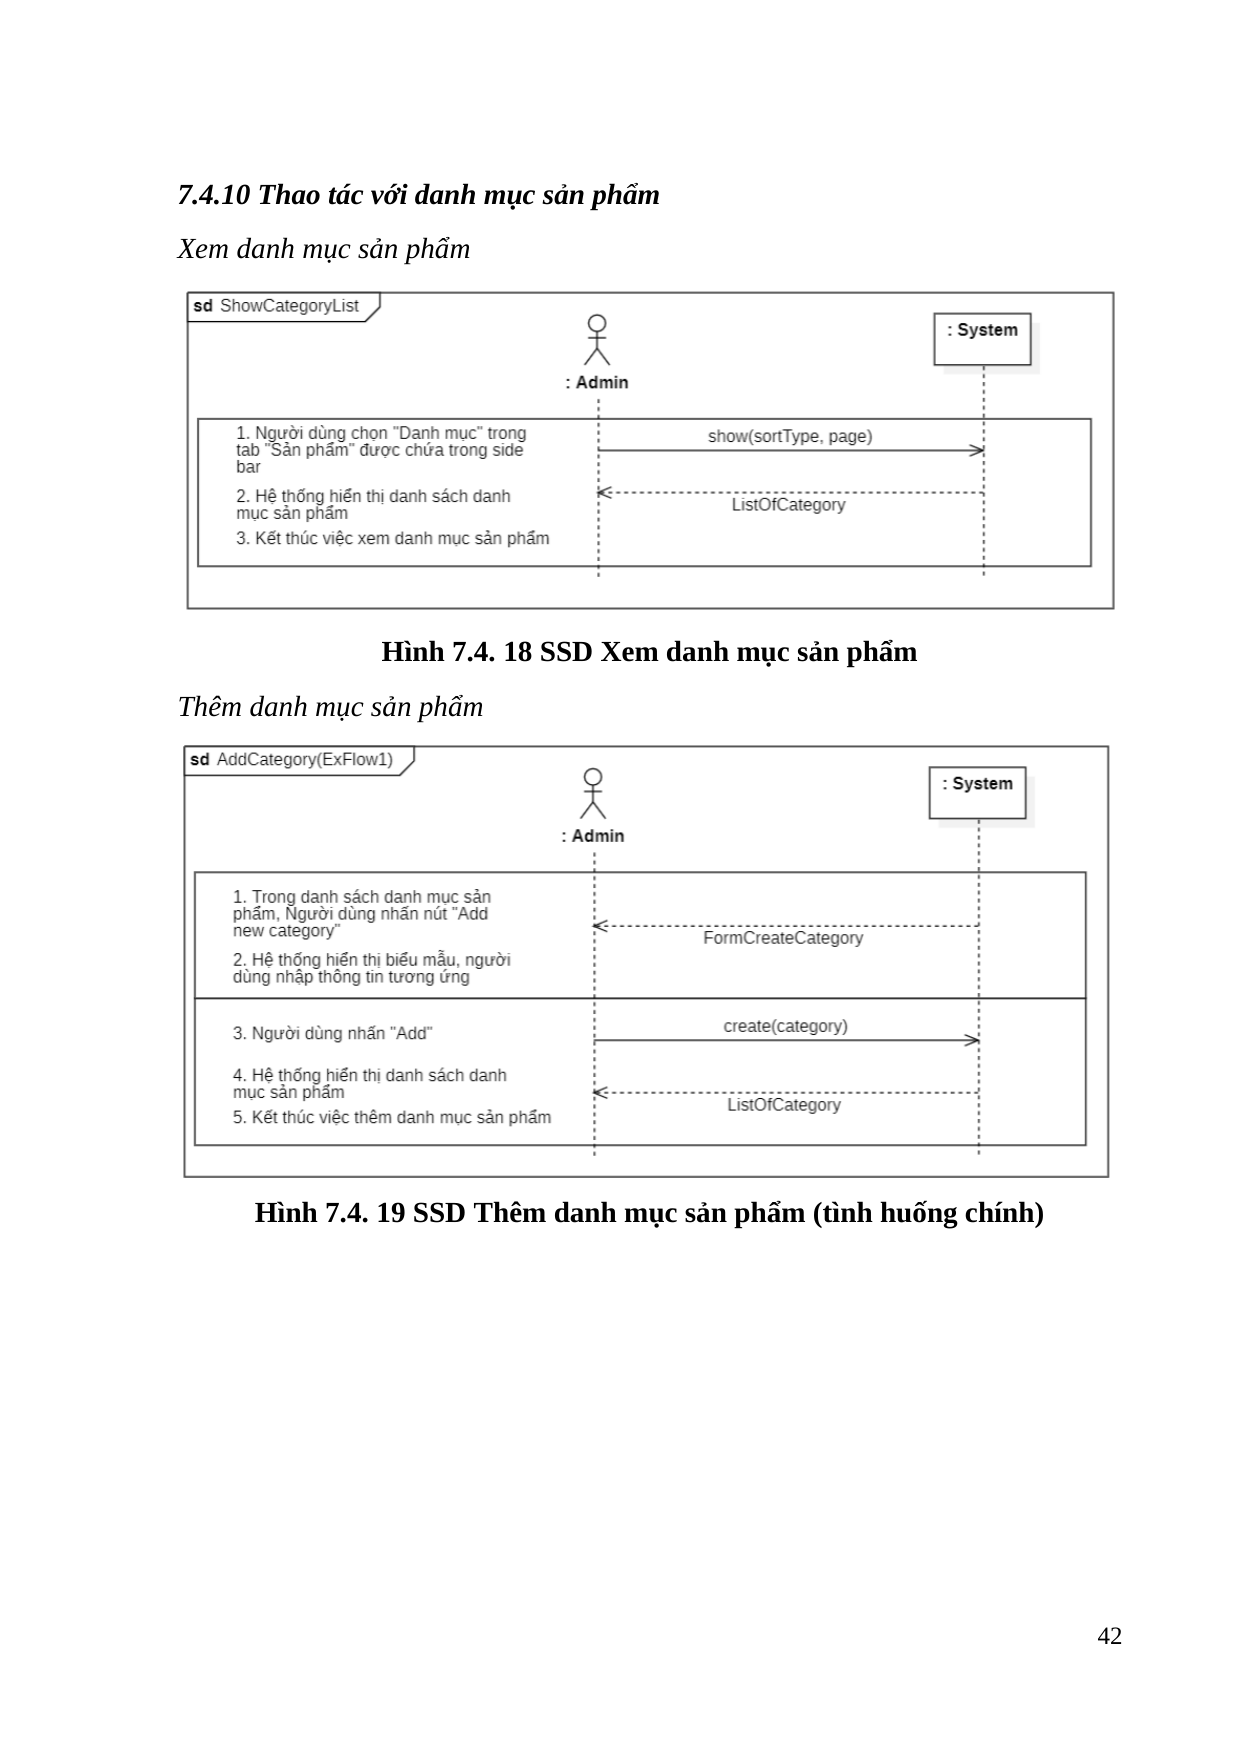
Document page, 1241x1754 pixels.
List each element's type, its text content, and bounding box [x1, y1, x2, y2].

subtitle Thêm danh mục sản phẩm [177, 689, 1122, 722]
text Hình 7.4. 19 SSD Thêm danh mục sản phẩm (tình huống chính) [177, 1196, 1122, 1229]
subtitle 7.4.10 Thao tác với danh mục sản phẩm [177, 177, 1122, 211]
text Hình 7.4. 18 SSD Xem danh mục sản phẩm [177, 634, 1122, 668]
subtitle Xem danh mục sản phẩm [177, 232, 1122, 265]
picture [177, 282, 1123, 620]
picture [177, 739, 1123, 1182]
